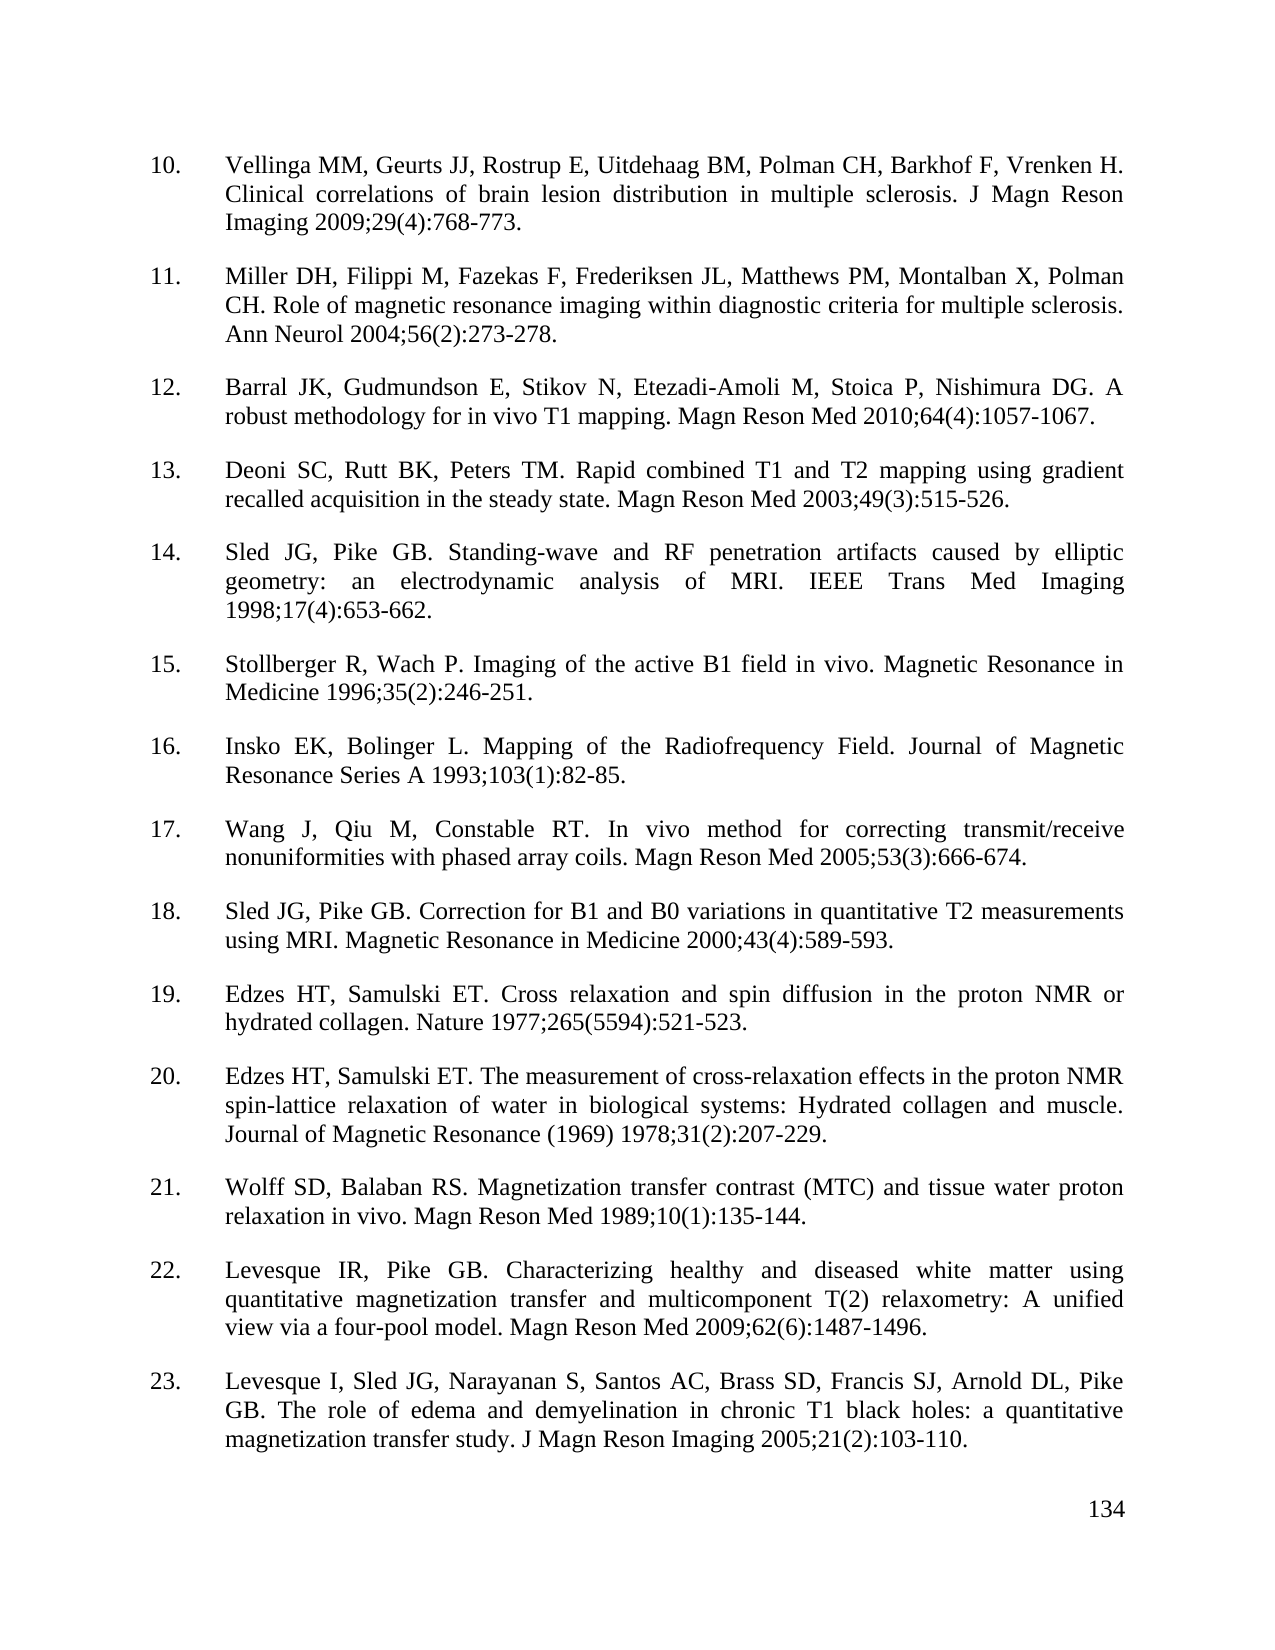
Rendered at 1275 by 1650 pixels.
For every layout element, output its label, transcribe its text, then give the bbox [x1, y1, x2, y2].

text 14. Sled JG, Pike GB. Standing-wave and RF penetration artifacts caused by elliptic geometry: an electrodynamic analysis of MRI. IEEE Trans Med Imaging 1998;17(4):653-662. [150, 537, 1125, 624]
text 11. Miller DH, Filippi M, Fazekas F, Frederiksen JL, Matthews PM, Montalban X, Polman CH. Role of magnetic resonance imaging within diagnostic criteria for multiple sclerosis. Ann Neurol 2004;56(2):273-278. [150, 261, 1125, 347]
text 20. Edzes HT, Samulski ET. The measurement of cross-relaxation effects in the proton NMR spin-lattice relaxation of water in biological systems: Hydrated collagen and muscle. Journal of Magnetic Resonance (1969) 1978;31(2):207-229. [150, 1061, 1125, 1147]
text 18. Sled JG, Pike GB. Correction for B1 and B0 variations in quantitative T2 measurements using MRI. Magnetic Resonance in Medicine 2000;43(4):589-593. [150, 896, 1125, 954]
text 21. Wolff SD, Balaban RS. Magnetization transfer contrast (MTC) and tissue water proton relaxation in vivo. Magn Reson Med 1989;10(1):135-144. [150, 1172, 1125, 1230]
text 19. Edzes HT, Samulski ET. Cross relaxation and spin diffusion in the proton NMR or hydrated collagen. Nature 1977;265(5594):521-523. [150, 979, 1125, 1036]
text 17. Wang J, Qiu M, Constable RT. In vivo method for correcting transmit/receive nonuniformities with phased array coils. Magn Reson Med 2005;53(3):666-674. [150, 814, 1125, 871]
text 12. Barral JK, Gudmundson E, Stikov N, Etezadi-Amoli M, Stoica P, Nishimura DG. A robust methodology for in vivo T1 mapping. Magn Reson Med 2010;64(4):1057-1067. [150, 372, 1125, 430]
text 13. Deoni SC, Rutt BK, Peters TM. Rapid combined T1 and T2 mapping using gradient recalled acquisition in the steady state. Magn Reson Med 2003;49(3):515-526. [150, 455, 1125, 512]
text 15. Stollberger R, Wach P. Imaging of the active B1 field in vivo. Magnetic Resonance in Medicine 1996;35(2):246-251. [150, 649, 1125, 706]
text 23. Levesque I, Sled JG, Narayanan S, Santos AC, Brass SD, Francis SJ, Arnold DL, Pike GB. The role of edema and demyelination in chronic T1 black holes: a quantitative magnetization transfer study. J Magn Reson Imaging 2005;21(2):103-110. [150, 1366, 1125, 1452]
text 16. Insko EK, Bolinger L. Mapping of the Radiofrequency Field. Journal of Magnetic Resonance Series A 1993;103(1):82-85. [150, 731, 1125, 789]
text 10. Vellinga MM, Geurts JJ, Rostrup E, Uitdehaag BM, Polman CH, Barkhof F, Vrenken H. Clinical correlations of brain lesion distribution in multiple sclerosis. J Magn Reson Imaging 2009;29(4):768-773. [150, 150, 1125, 236]
text 22. Levesque IR, Pike GB. Characterizing healthy and diseased white matter using quantitative magnetization transfer and multicomponent T(2) relaxometry: A unified view via a four-pool model. Magn Reson Med 2009;62(6):1487-1496. [150, 1255, 1125, 1341]
